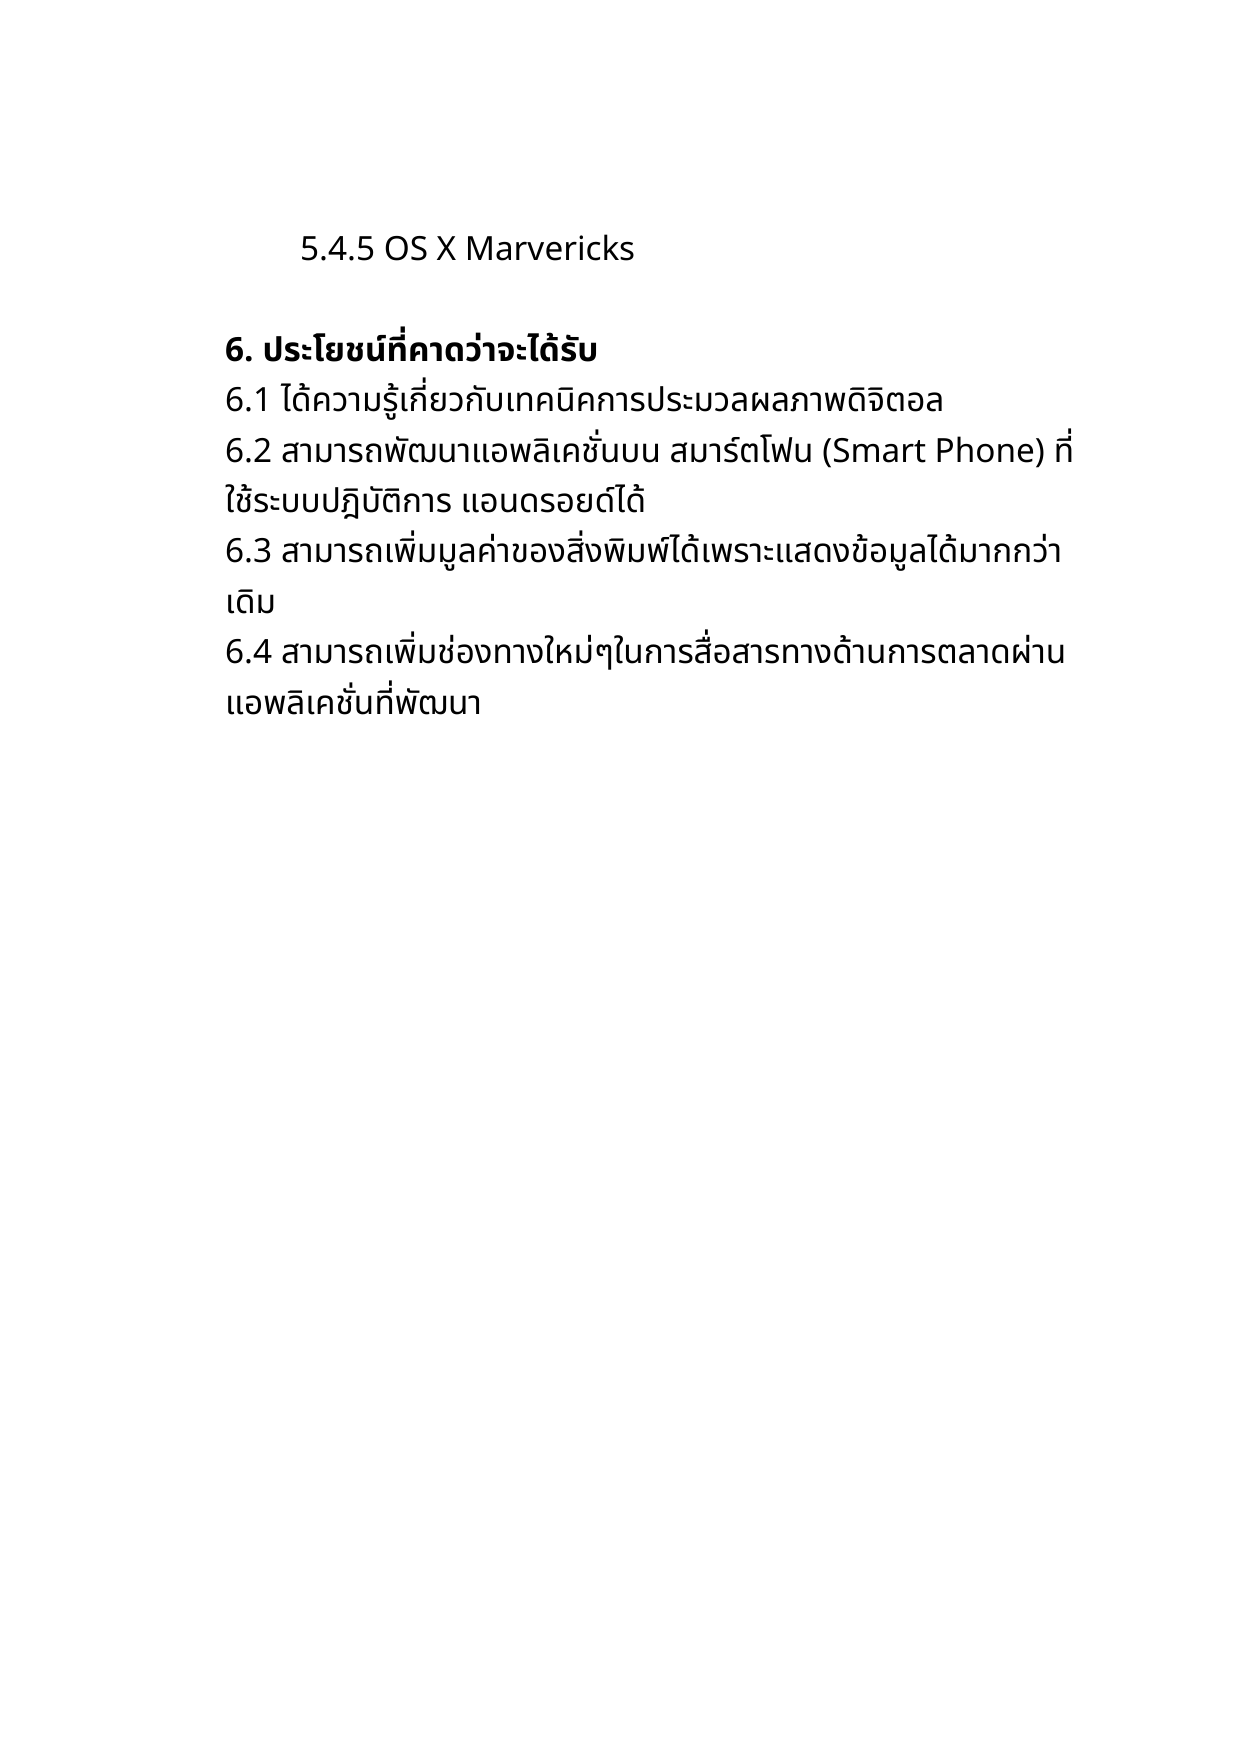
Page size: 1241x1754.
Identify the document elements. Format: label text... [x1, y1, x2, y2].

subtitle 6. ประโยชน์ที่คาดว่าจะได้รับ [225, 326, 1090, 376]
text 5.4.5 OS X Marvericks [300, 225, 1090, 275]
text 6.2 สามารถพัฒนาแอพลิเคชั่นบน สมาร์ตโฟน (Smart Phone) ที่ใช้ระบบปฎิบัติการ แอนดรอยด์ได้ [225, 427, 1090, 527]
text 6.1 ได้ความรู้เกี่ยวกับเทคนิคการประมวลผลภาพดิจิตอล [225, 376, 1090, 427]
text 6.4 สามารถเพิ่มช่องทางใหม่ๆในการสื่อสารทางด้านการตลาดผ่านแอพลิเคชั่นที่พัฒนา [225, 628, 1090, 729]
text 6.3 สามารถเพิ่มมูลค่าของสิ่งพิมพ์ได้เพราะแสดงข้อมูลได้มากกว่าเดิม [225, 527, 1090, 628]
